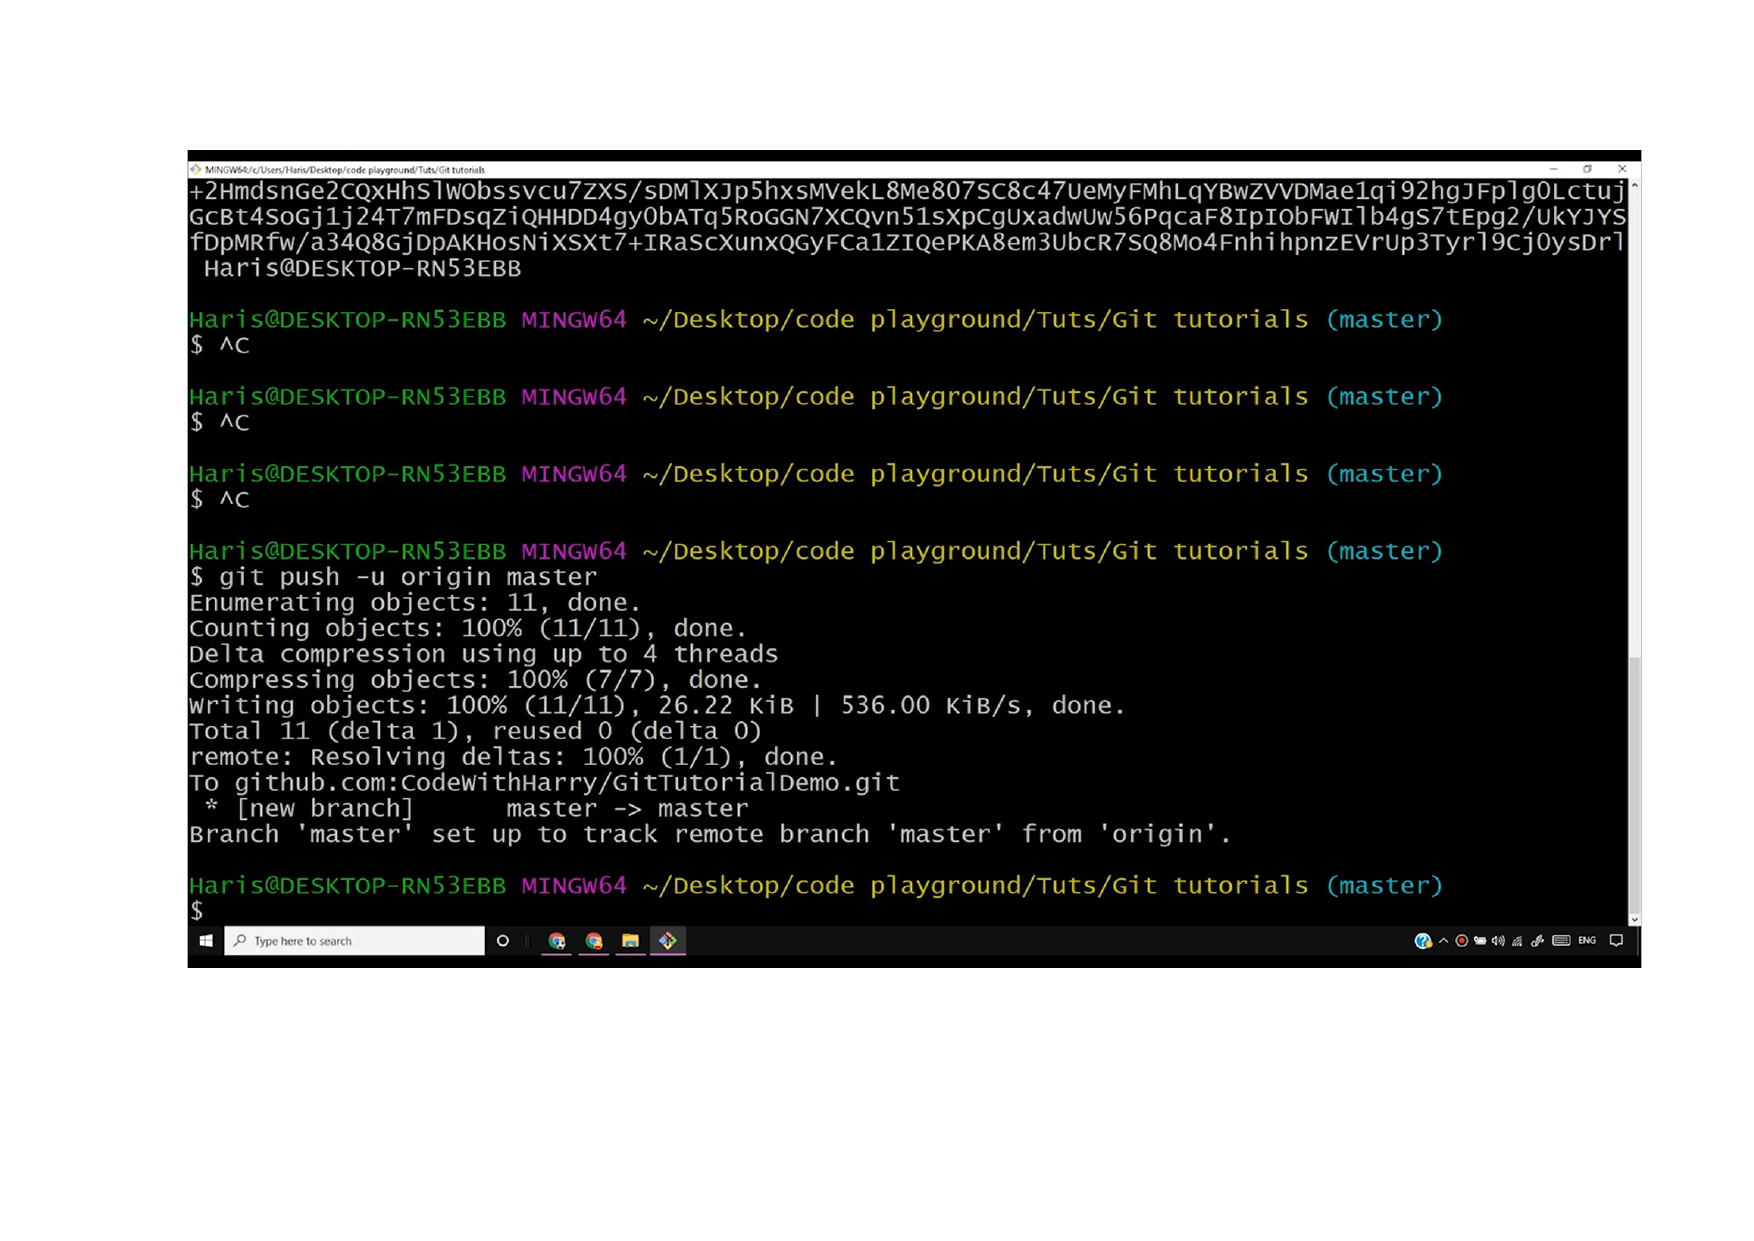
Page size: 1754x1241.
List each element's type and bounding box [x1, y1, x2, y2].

picture [187, 150, 1642, 968]
